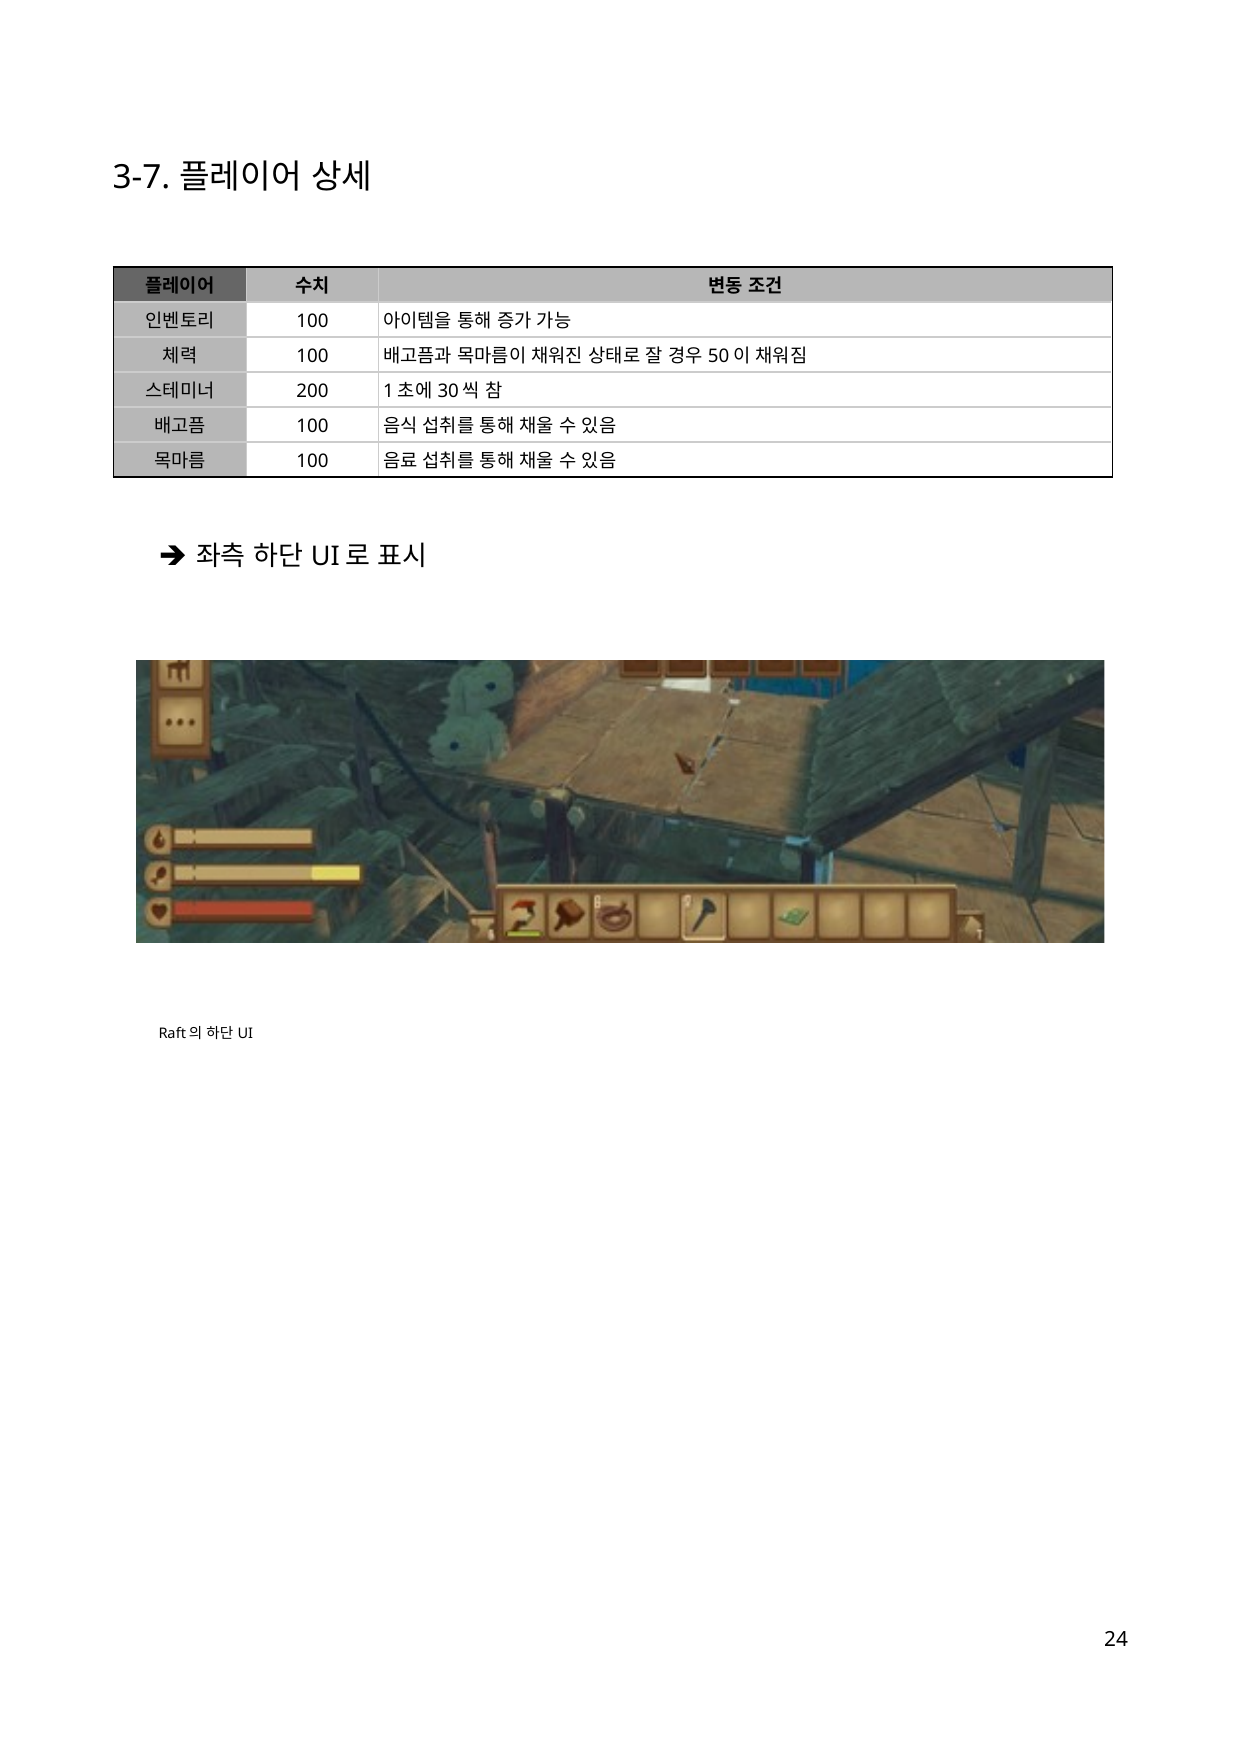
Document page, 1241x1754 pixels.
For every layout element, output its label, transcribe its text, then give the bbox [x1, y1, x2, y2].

table_header 변동 조건 [379, 268, 1112, 301]
table_cell 배고픔과 목마름이 채워진 상태로 잘 경우 50이 채워짐 [379, 336, 1112, 371]
table_cell 1초에 30씩 참 [379, 371, 1112, 406]
table_cell 200 [247, 373, 378, 406]
table_cell 인벤토리 [114, 303, 246, 336]
table_cell 체력 [114, 338, 246, 371]
table_cell 100 [247, 338, 378, 371]
table_cell 음료 섭취를 통해 채울 수 있음 [379, 441, 1112, 476]
table_header 플레이어 [114, 268, 246, 301]
list 좌측 하단 UI로 표시 [158, 534, 1128, 574]
text Raft의 하단 UI [112, 1021, 1128, 1042]
table_cell 100 [247, 408, 378, 441]
table_cell 아이템을 통해 증가 가능 [379, 301, 1112, 336]
table_cell 음식 섭취를 통해 채울 수 있음 [379, 406, 1112, 441]
table_cell 스테미너 [114, 373, 246, 406]
table_cell 배고픔 [114, 408, 246, 441]
picture [136, 660, 1105, 943]
table_cell 100 [247, 303, 378, 336]
table_cell 목마름 [114, 443, 246, 476]
table_header 수치 [247, 268, 378, 301]
table_cell 100 [247, 443, 378, 476]
subtitle 3-7. 플레이어 상세 [112, 150, 1128, 198]
